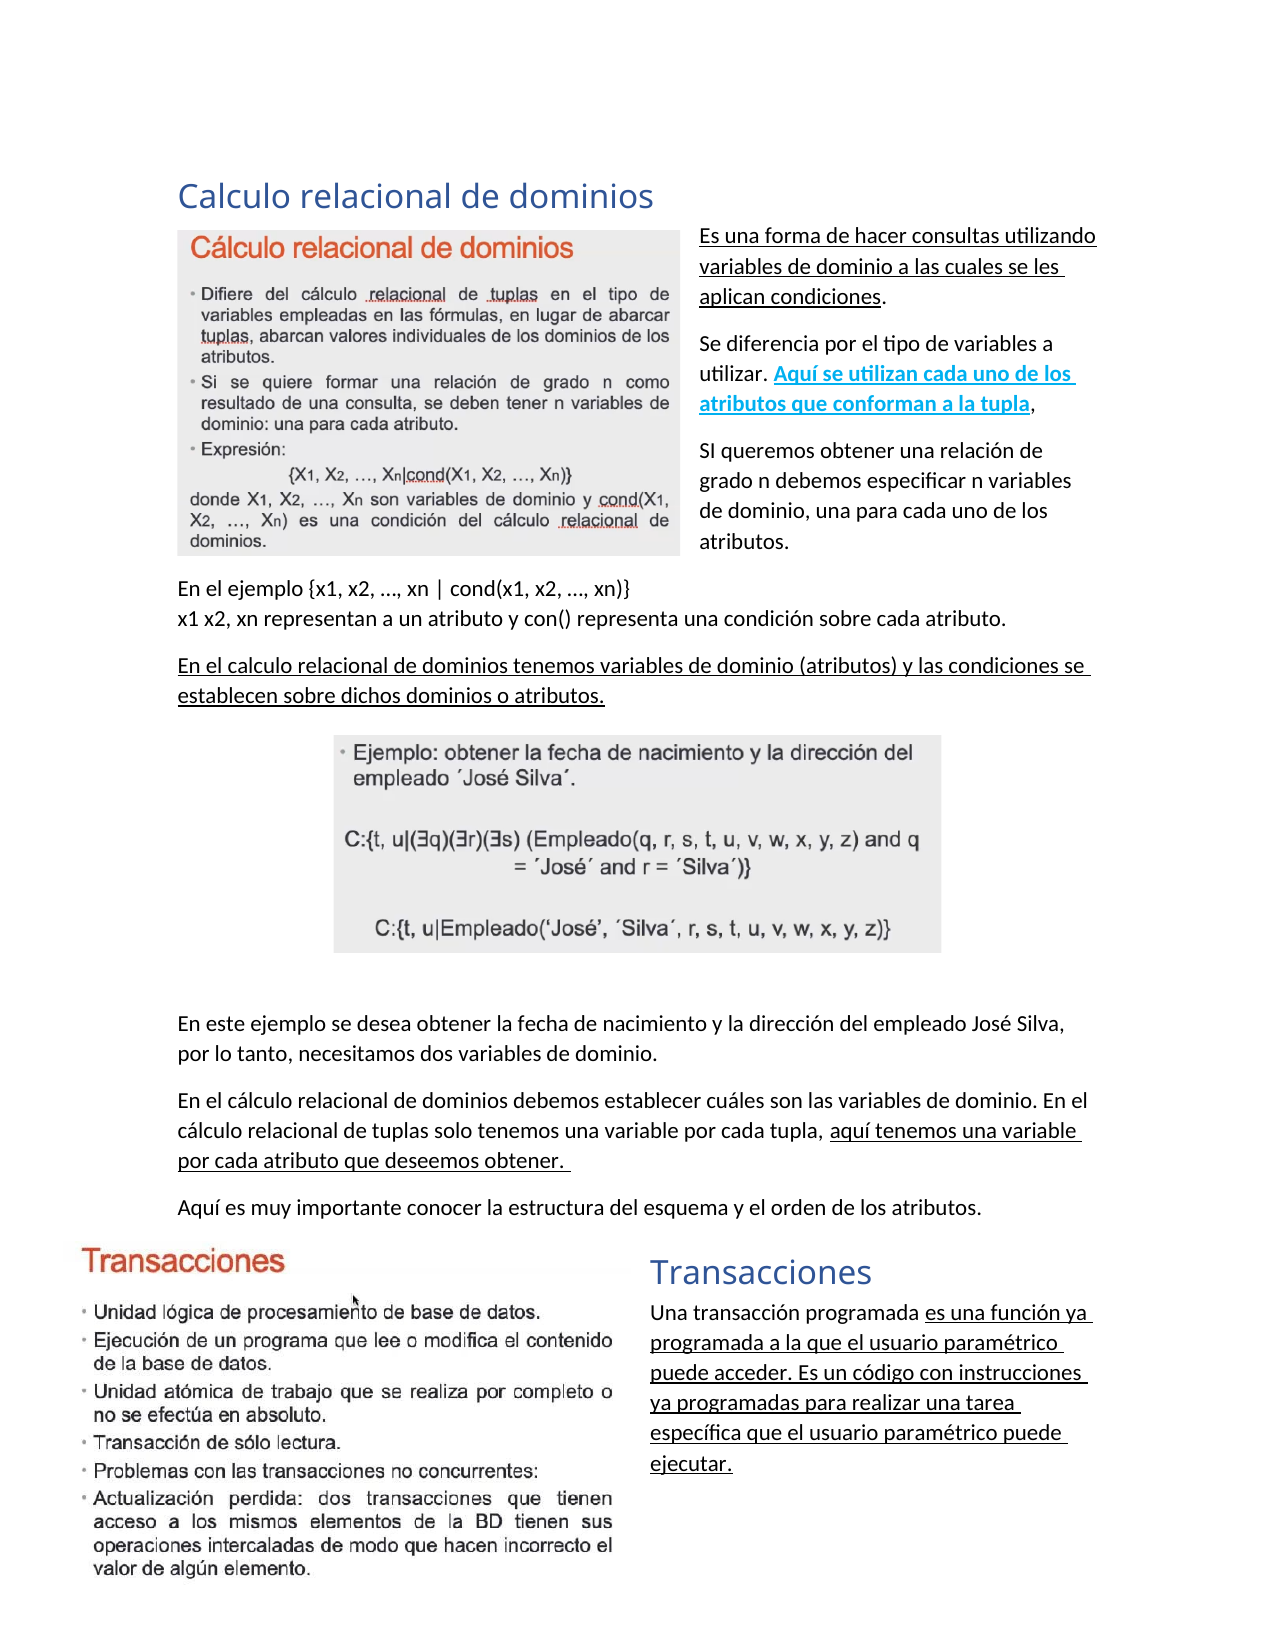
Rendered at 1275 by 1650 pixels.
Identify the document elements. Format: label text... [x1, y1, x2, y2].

text En el calculo relacional de dominios tenemos variables de dominio (atributos) y las condiciones se establecen sobre dichos dominios o atributos. [177, 651, 1098, 709]
picture [333, 735, 942, 953]
text Se diferencia por el tipo de variables a utilizar. Aquí se utilizan cada uno de los atributos que conforman a la tupla, [681, 329, 1098, 417]
text En el ejemplo {x1, x2, …, xn | cond(x1, x2, …, xn)} x1 x2, xn representan a un atributo y con() representa una condición sobre cada atributo. [177, 574, 1098, 632]
text En el cálculo relacional de dominios debemos establecer cuáles son las variables de dominio. En el cálculo relacional de tuplas solo tenemos una variable por cada tupla, aquí tenemos una variable por cada atributo que deseemos obtener. [177, 1086, 1098, 1174]
text Aquí es muy importante conocer la estructura del esquema y el orden de los atributos. [177, 1193, 1098, 1221]
text SI queremos obtener una relación de grado n debemos especificar n variables de dominio, una para cada uno de los atributos. [681, 436, 1098, 555]
text Una transacción programada es una función ya programada a la que el usuario paramétrico puede acceder. Es un código con instrucciones ya programadas para realizar una tarea específica que el usuario paramétrico puede ejecutar. [632, 1298, 1098, 1477]
text En este ejemplo se desea obtener la fecha de nacimiento y la dirección del empleado José Silva, por lo tanto, necesitamos dos variables de dominio. [177, 1009, 1098, 1067]
picture [62, 1241, 632, 1602]
text Es una forma de hacer consultas utilizando variables de dominio a las cuales se les aplican condiciones. [177, 222, 1098, 310]
subtitle Calculo relacional de dominios [177, 173, 1098, 218]
picture [177, 230, 681, 556]
subtitle Transacciones [632, 1249, 1098, 1294]
